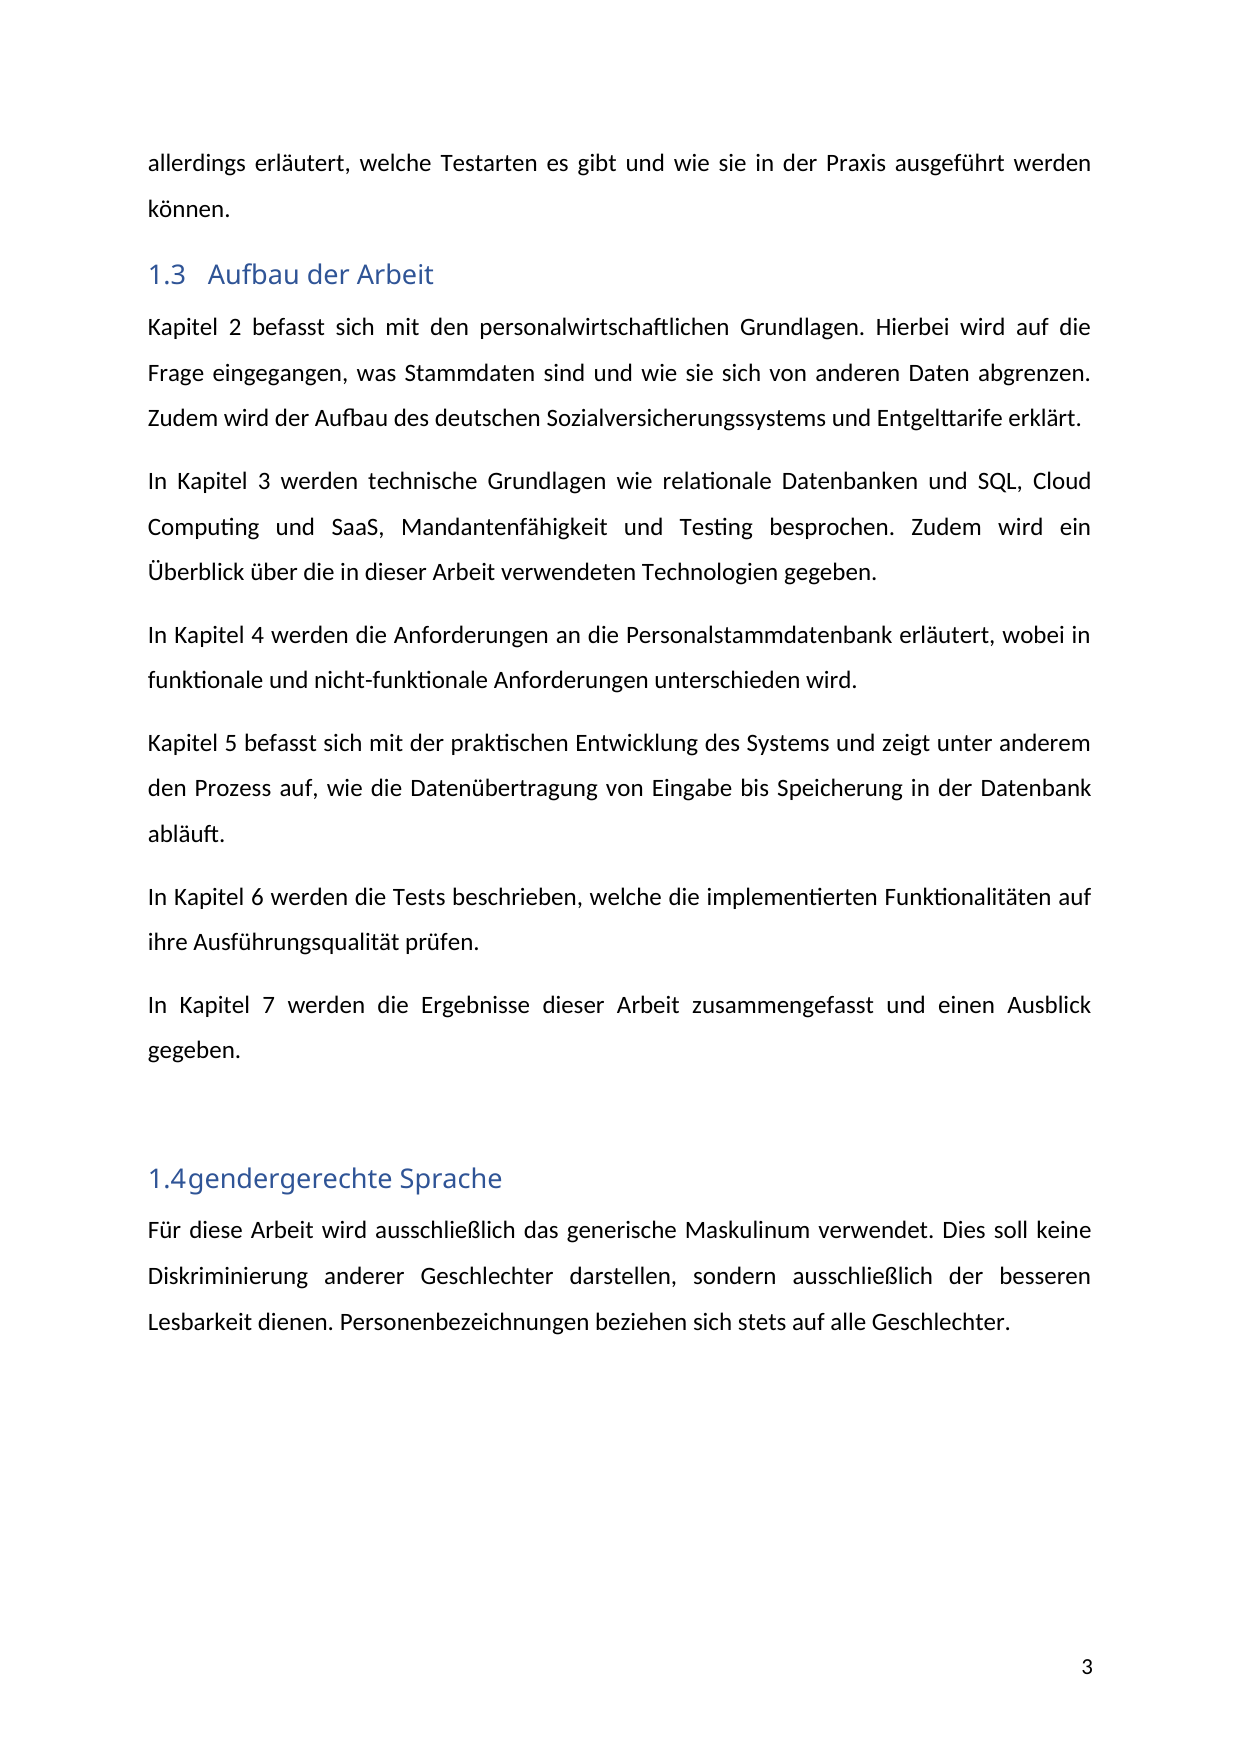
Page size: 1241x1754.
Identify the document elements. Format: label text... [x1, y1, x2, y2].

text Kapitel 5 befasst sich mit der praktischen Entwicklung des Systems und zeigt unter anderem den Prozess auf, wie die Datenübertragung von Eingabe bis Speicherung in der Datenbank abläuft. [148, 727, 1093, 849]
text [148, 148, 1093, 224]
subtitle gendergerechte Sprache [148, 1159, 1093, 1196]
text In Kapitel 6 werden die Tests beschrieben, welche die implementierten Funktionalitäten auf ihre Ausführungsqualität prüfen. [148, 881, 1093, 957]
text In Kapitel 4 werden die Anforderungen an die Personalstammdatenbank erläutert, wobei in funktionale und nicht-funktionale Anforderungen unterschieden wird. [148, 619, 1093, 695]
text In Kapitel 7 werden die Ergebnisse dieser Arbeit zusammengefasst und einen Ausblick gegeben. [148, 989, 1093, 1065]
subtitle Aufbau der Arbeit [148, 256, 1093, 293]
text Für diese Arbeit wird ausschließlich das generische Maskulinum verwendet. Dies soll keine Diskriminierung anderer Geschlechter darstellen, sondern ausschließlich der besseren Lesbarkeit dienen. Personenbezeichnungen beziehen sich stets auf alle Geschlechter. [148, 1215, 1093, 1337]
text Kapitel 2 befasst sich mit den personalwirtschaftlichen Grundlagen. Hierbei wird auf die Frage eingegangen, was Stammdaten sind und wie sie sich von anderen Daten abgrenzen. Zudem wird der Aufbau des deutschen Sozialversicherungssystems und Entgelttarife erklärt. [148, 311, 1093, 433]
text In Kapitel 3 werden technische Grundlagen wie relationale Datenbanken und SQL, Cloud Computing und SaaS, Mandantenfähigkeit und Testing besprochen. Zudem wird ein Überblick über die in dieser Arbeit verwendeten Technologien gegeben. [148, 465, 1093, 587]
